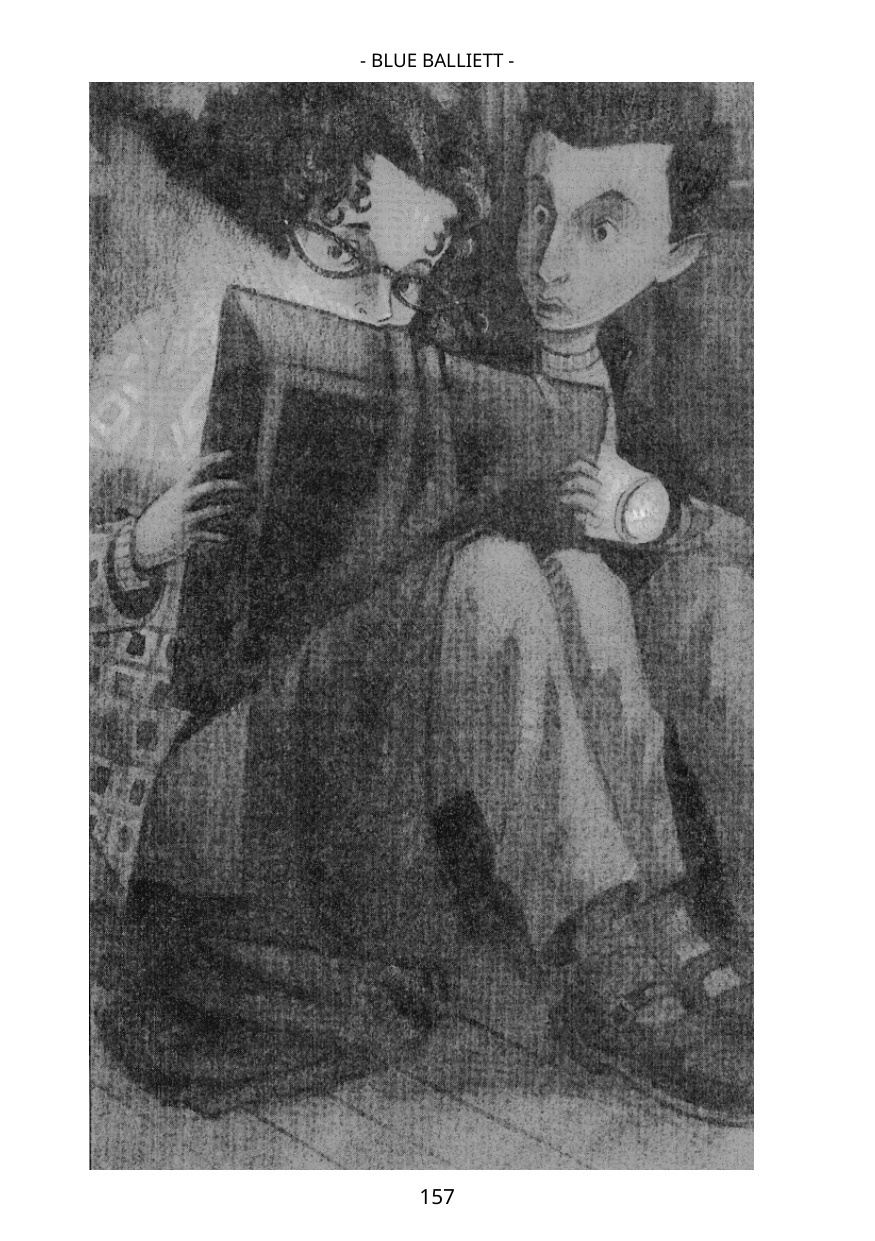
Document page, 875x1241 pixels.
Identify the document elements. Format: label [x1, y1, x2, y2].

picture [89, 82, 754, 1170]
